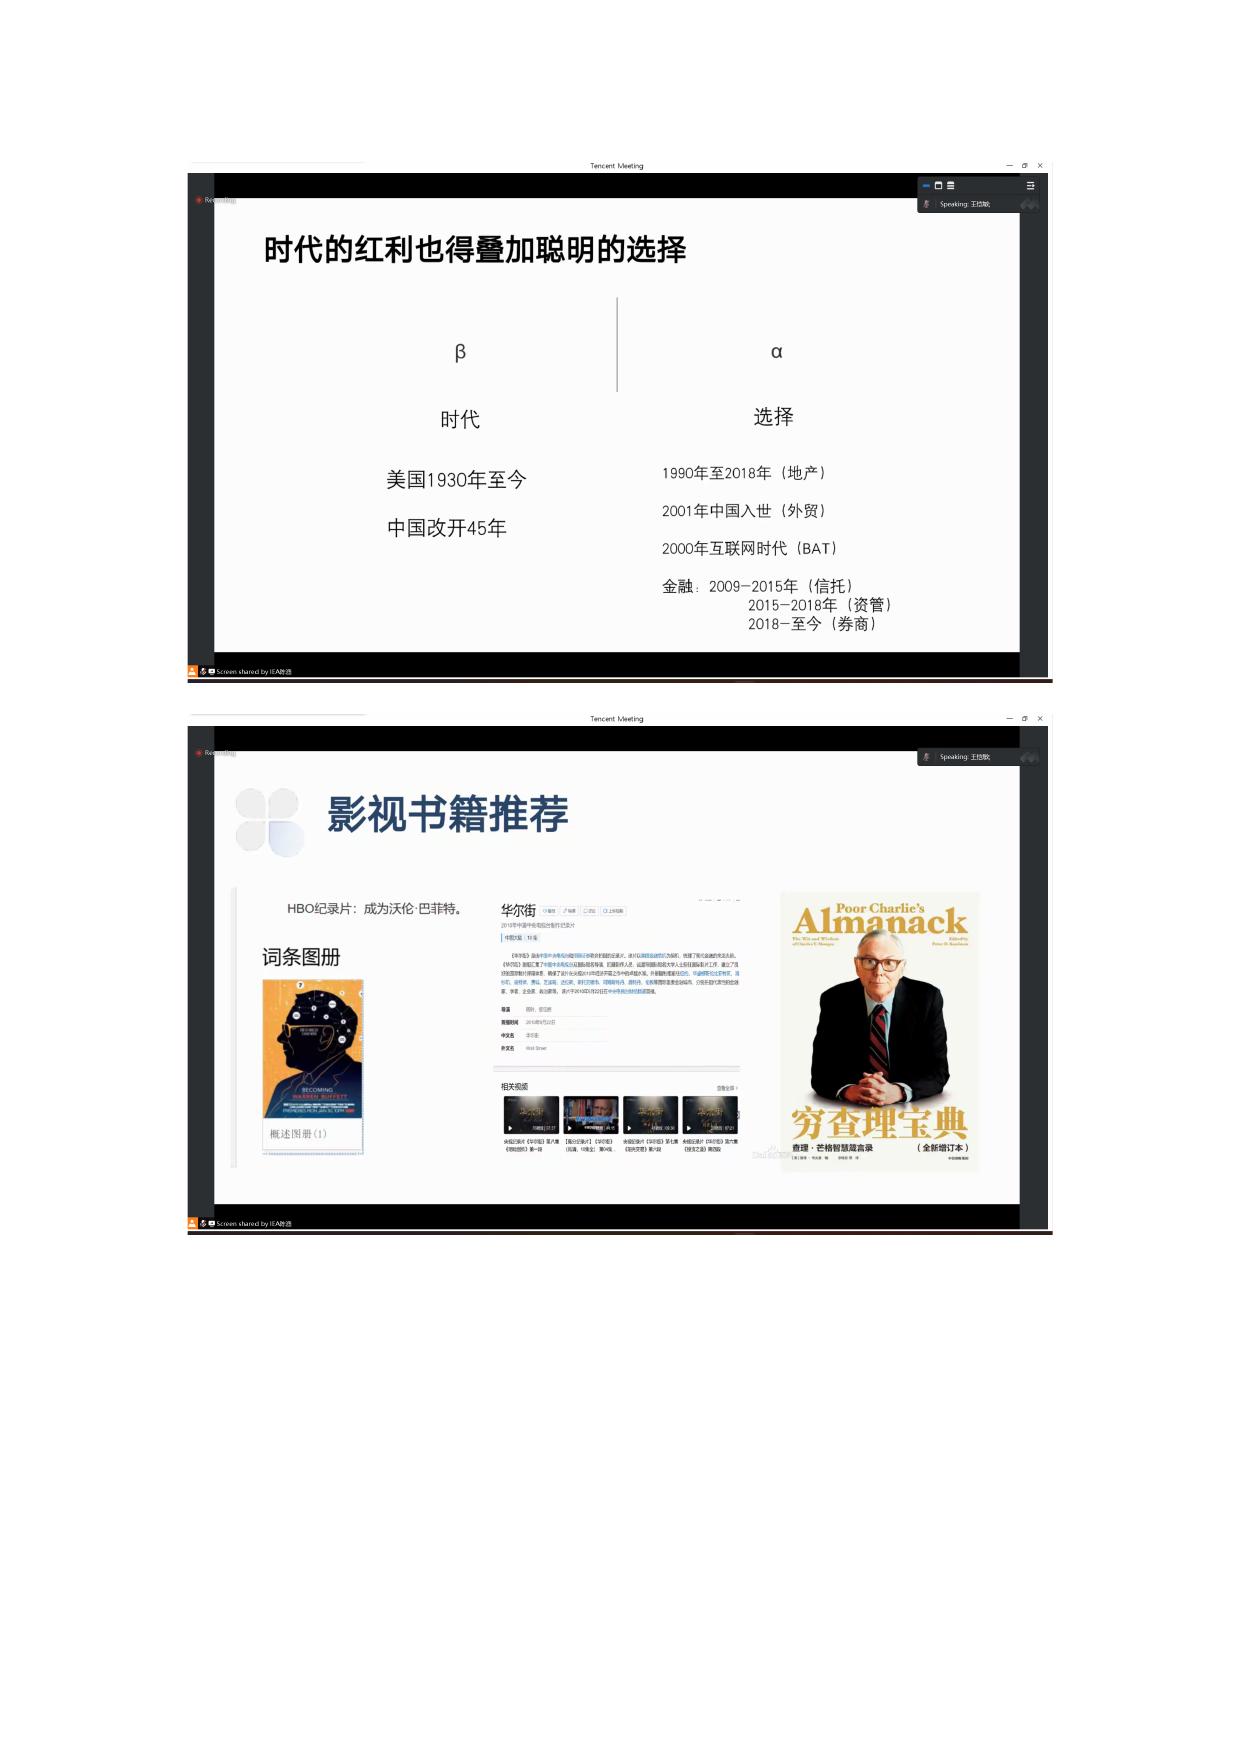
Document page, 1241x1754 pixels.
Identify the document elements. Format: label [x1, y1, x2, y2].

picture [187, 162, 1053, 683]
picture [187, 714, 1053, 1235]
